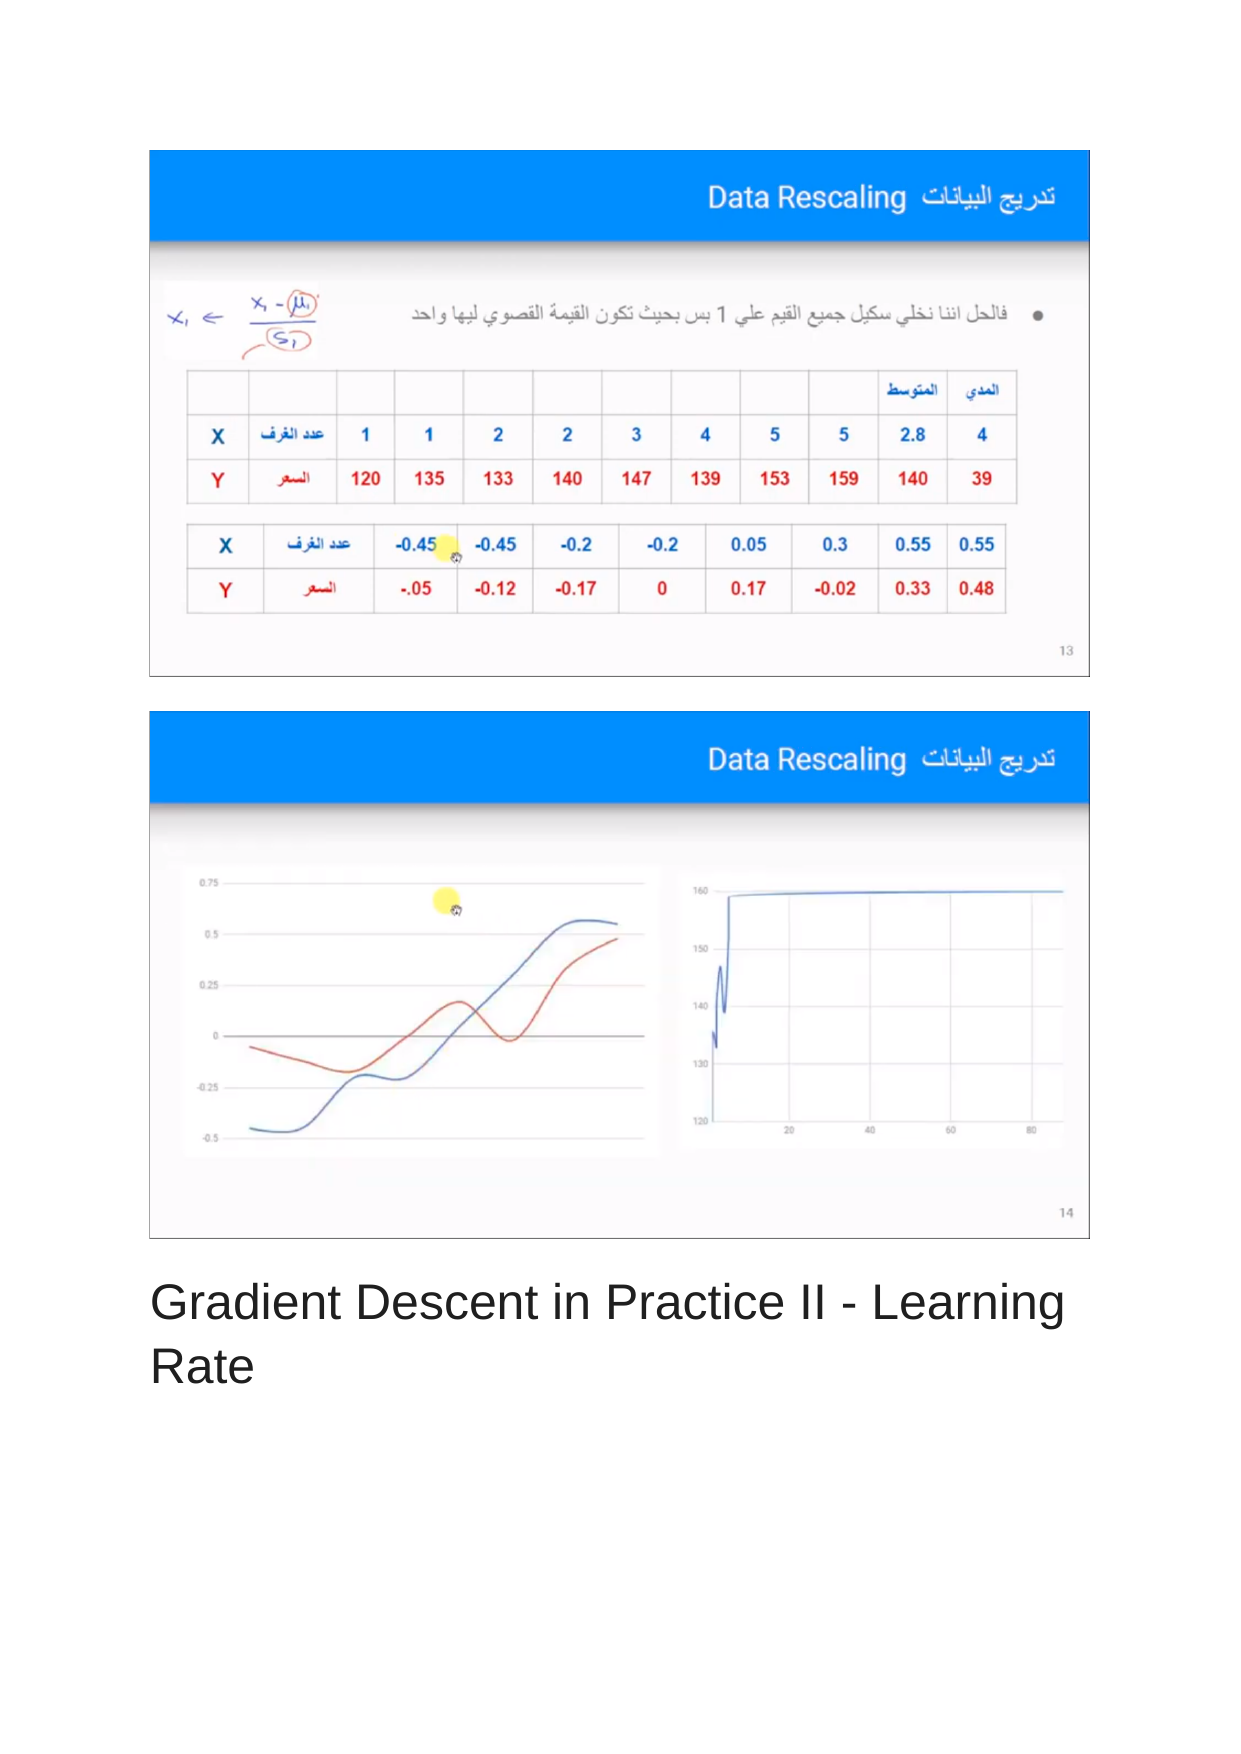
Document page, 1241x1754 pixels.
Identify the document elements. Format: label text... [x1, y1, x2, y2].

subtitle Gradient Descent in Practice II - Learning Rate [150, 1272, 1090, 1394]
picture [149, 150, 1090, 677]
picture [149, 711, 1090, 1239]
